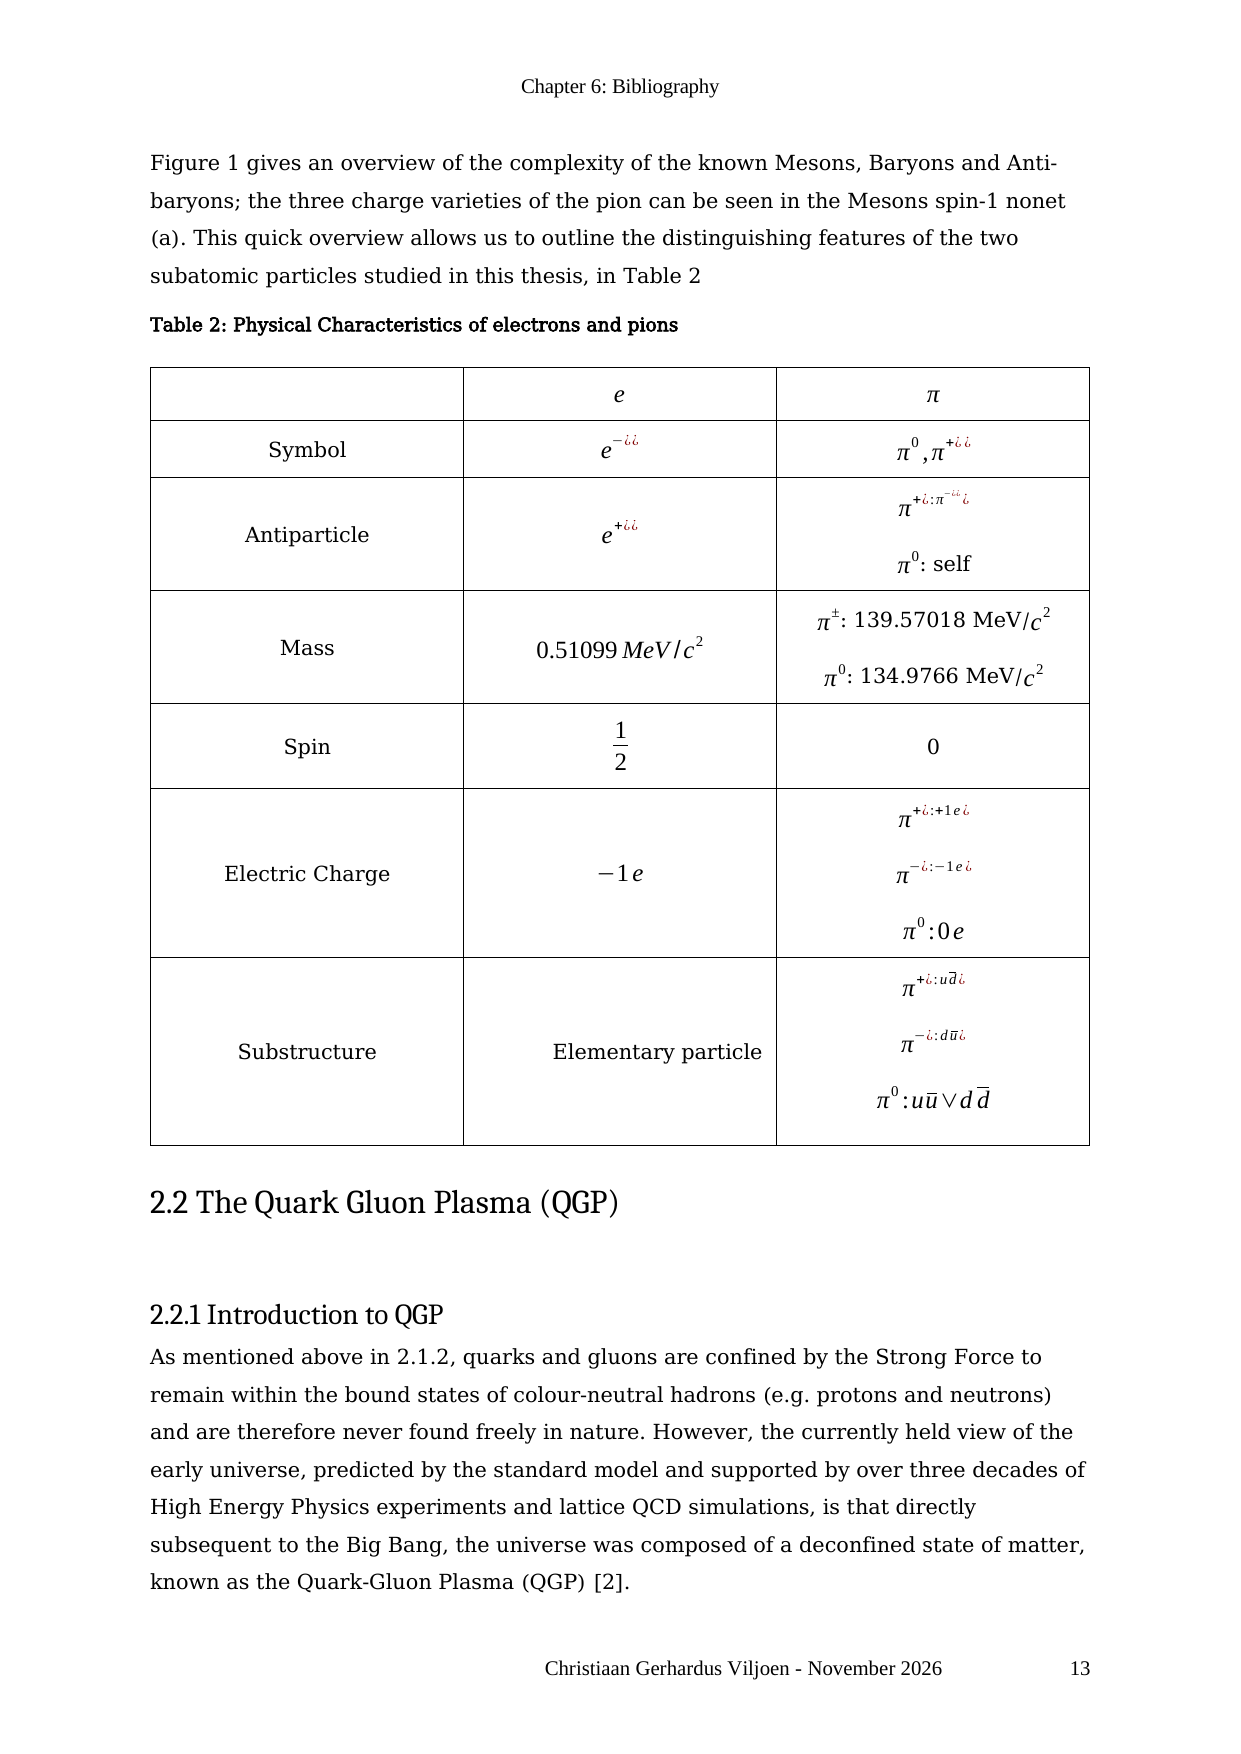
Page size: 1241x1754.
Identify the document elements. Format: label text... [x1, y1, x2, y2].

table_header [777, 368, 1089, 420]
text Figure 1 gives an overview of the complexity of the known Mesons, Baryons and Anti-baryons; the three charge varieties of the pion can be seen in the Mesons spin-1 nonet (a). This quick overview allows us to outline the distinguishing features of the two subatomic particles studied in this thesis, in Table 2 [150, 150, 1090, 287]
subtitle Introduction to QGP [150, 1298, 1090, 1331]
table_cell [777, 789, 1089, 957]
text Table 2: Physical Characteristics of electrons and pions [150, 312, 1090, 335]
table_cell Mass [151, 591, 463, 703]
table_cell Spin [151, 704, 463, 788]
table_cell [777, 421, 1089, 477]
table_cell Antiparticle [151, 478, 463, 590]
table_cell [464, 789, 776, 957]
table_cell Electric Charge [151, 789, 463, 957]
table_cell [464, 478, 776, 590]
subtitle The Quark Gluon Plasma (QGP) [150, 1184, 1090, 1222]
table_cell [464, 704, 776, 788]
table_cell Symbol [151, 421, 463, 477]
table_cell Elementary particle [464, 958, 776, 1145]
table_cell Substructure [151, 958, 463, 1145]
table_cell [464, 591, 776, 703]
text As mentioned above in 2.1.2, quarks and gluons are confined by the Strong Force to remain within the bound states of colour-neutral hadrons (e.g. protons and neutrons) and are therefore never found freely in nature. However, the currently held view of the early universe, predicted by the standard model and supported by over three decades of High Energy Physics experiments and lattice QCD simulations, is that directly subsequent to the Big Bang, the universe was composed of a deconfined state of matter, known as the Quark-Gluon Plasma (QGP) . [150, 1344, 1090, 1594]
table_header [151, 368, 463, 420]
table_cell 0 [777, 704, 1089, 788]
table_cell : self [777, 478, 1089, 590]
table_cell : 139.57018 MeV/ : 134.9766 MeV/ [777, 591, 1089, 703]
table_cell [777, 958, 1089, 1145]
table_header [464, 368, 776, 420]
table_cell [464, 421, 776, 477]
